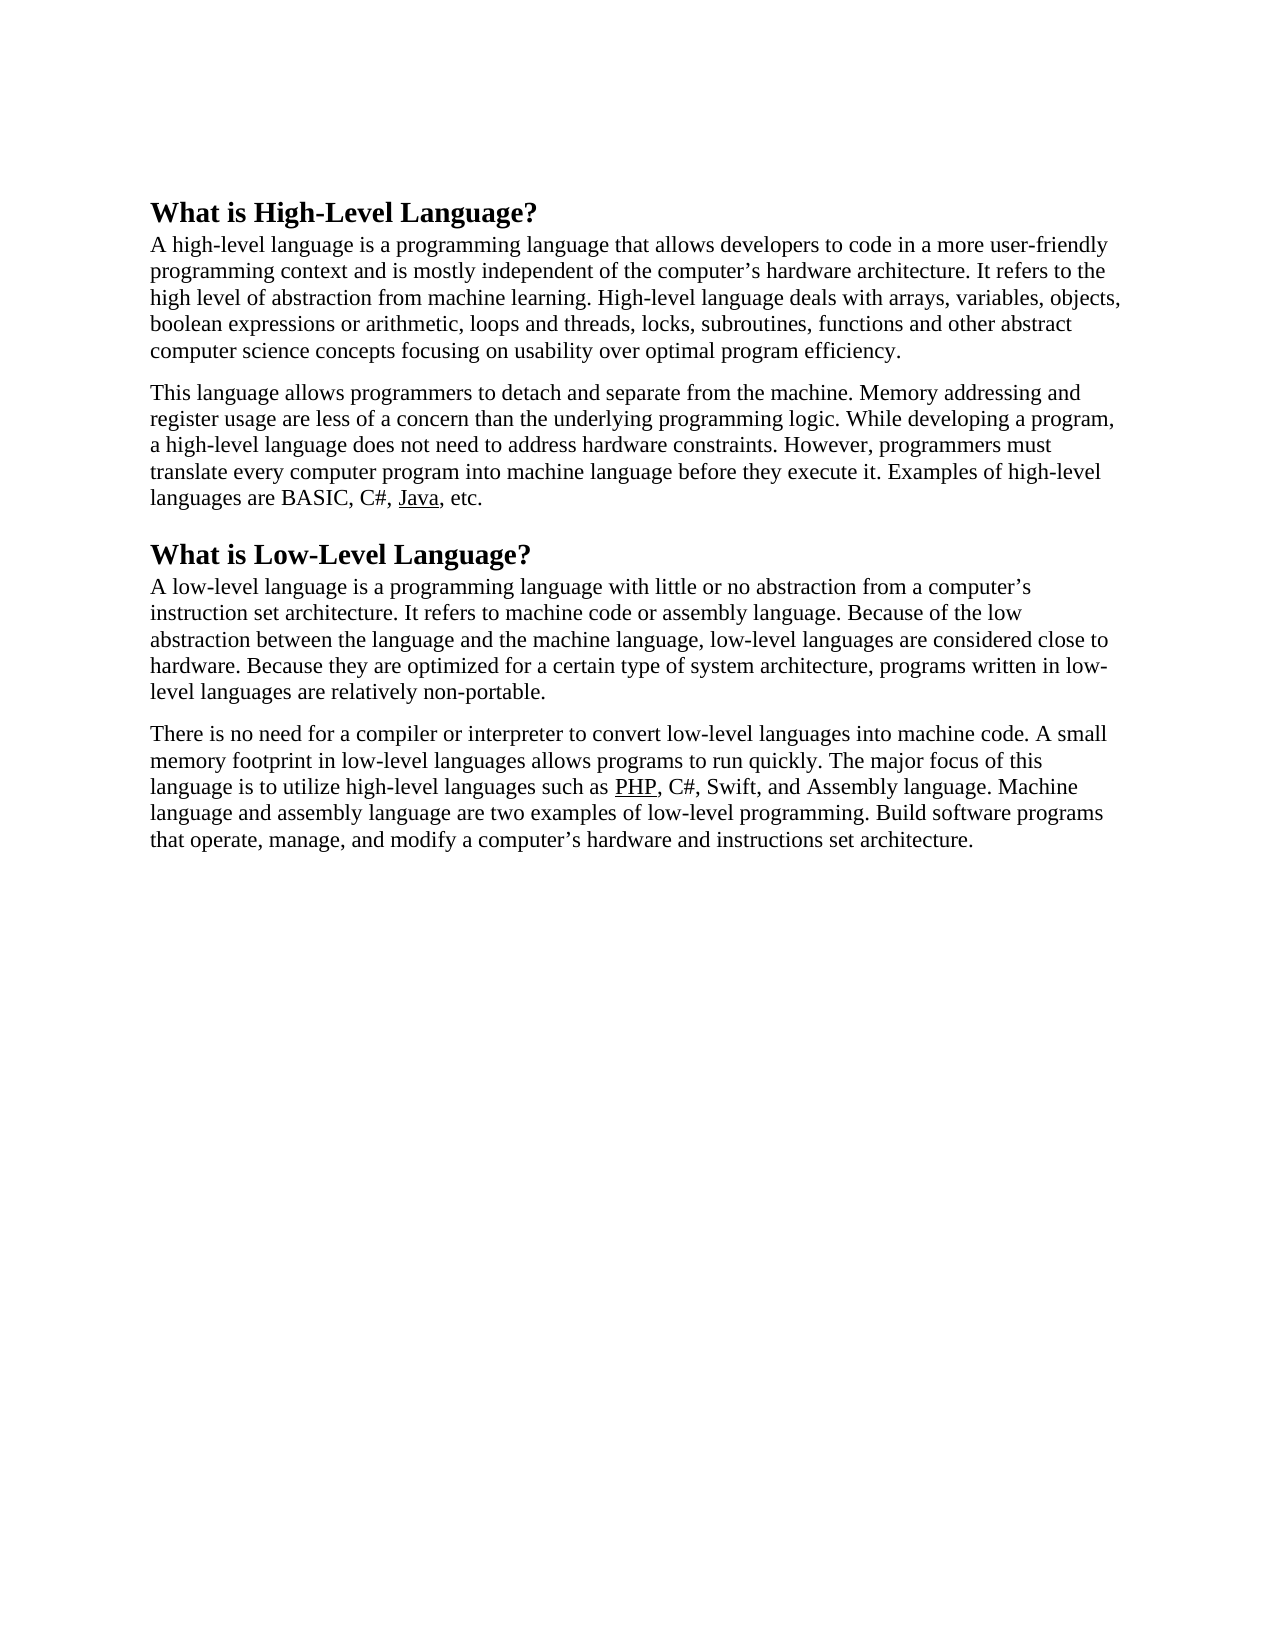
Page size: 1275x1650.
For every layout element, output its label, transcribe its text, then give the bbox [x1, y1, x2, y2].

text A high-level language is a programming language that allows developers to code in a more user-friendly programming context and is mostly independent of the computer’s hardware architecture. It refers to the high level of abstraction from machine learning. High-level language deals with arrays, variables, objects, boolean expressions or arithmetic, loops and threads, locks, subroutines, functions and other abstract computer science concepts focusing on usability over optimal program efficiency. [150, 231, 1125, 363]
subtitle What is High-Level Language? [150, 195, 1125, 229]
text There is no need for a compiler or interpreter to convert low-level languages into machine code. A small memory footprint in low-level languages allows programs to run quickly. The major focus of this language is to utilize high-level languages such as PHP, C#, Swift, and Assembly language. Machine language and assembly language are two examples of low-level programming. Build software programs that operate, manage, and modify a computer’s hardware and instructions set architecture. [150, 720, 1125, 852]
text A low-level language is a programming language with little or no abstraction from a computer’s instruction set architecture. It refers to machine code or assembly language. Because of the low abstraction between the language and the machine language, low-level languages are considered close to hardware. Because they are optimized for a certain type of system architecture, programs written in low-level languages are relatively non-portable. [150, 573, 1125, 705]
text This language allows programmers to detach and separate from the machine. Memory addressing and register usage are less of a concern than the underlying programming logic. While developing a program, a high-level language does not need to address hardware constraints. However, programmers must translate every computer program into machine language before they execute it. Examples of high-level languages are BASIC, C#, Java, etc. [150, 379, 1125, 510]
subtitle What is Low-Level Language? [150, 537, 1125, 570]
